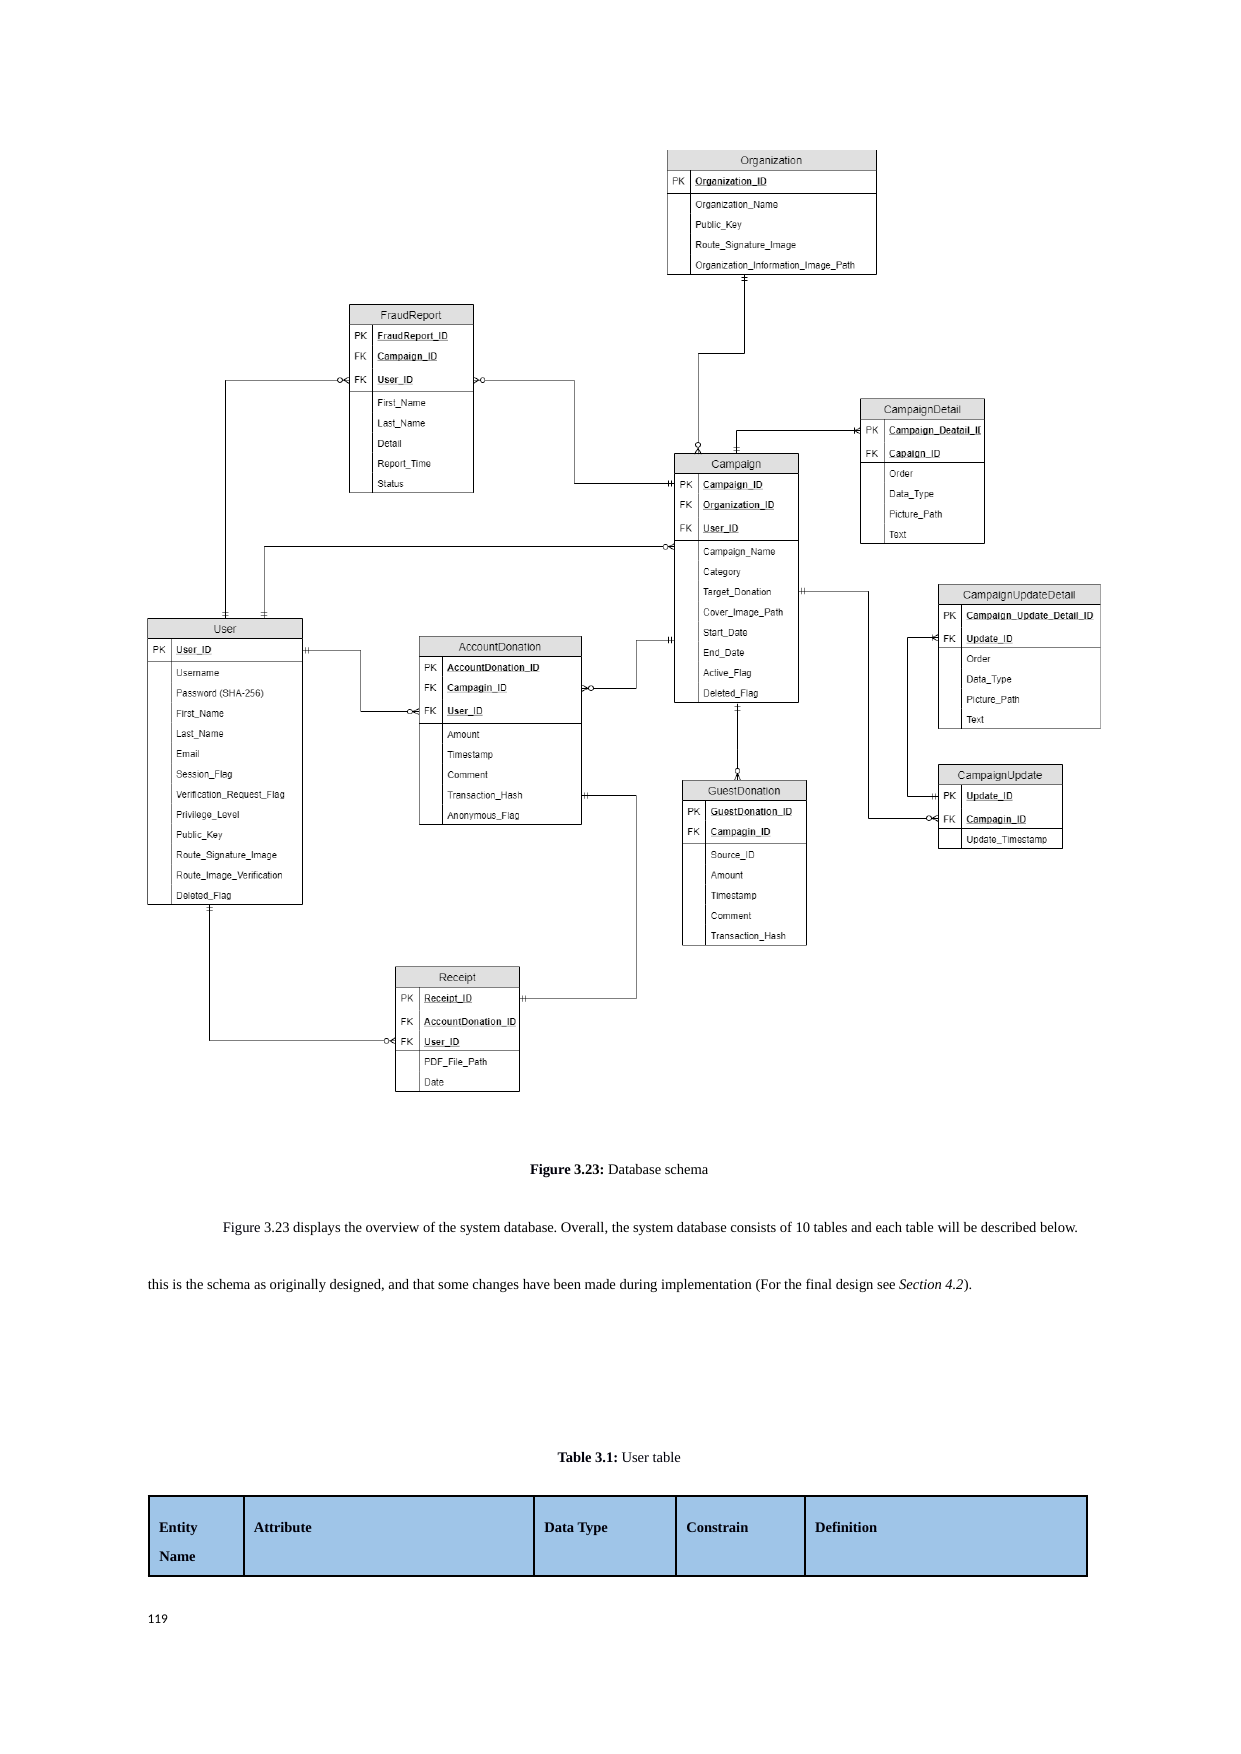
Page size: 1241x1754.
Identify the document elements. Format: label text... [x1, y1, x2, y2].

picture [147, 150, 1101, 1093]
table_header Data Type [535, 1497, 675, 1575]
table_header Constrain [677, 1497, 804, 1575]
text Table 3.1: User table [147, 1437, 1090, 1466]
table_header Entity Name [150, 1497, 243, 1575]
text Figure 3.23: Database schema [147, 1149, 1090, 1178]
table_header Definition [806, 1497, 1086, 1575]
table_header Attribute [245, 1497, 533, 1575]
text Figure 3.23 displays the overview of the system database. Overall, the system database consists of 10 tables and each table will be described below. this is the schema as originally designed, and that some changes have been made during implementation (For the final design see Section 4.2). [147, 1206, 1090, 1293]
